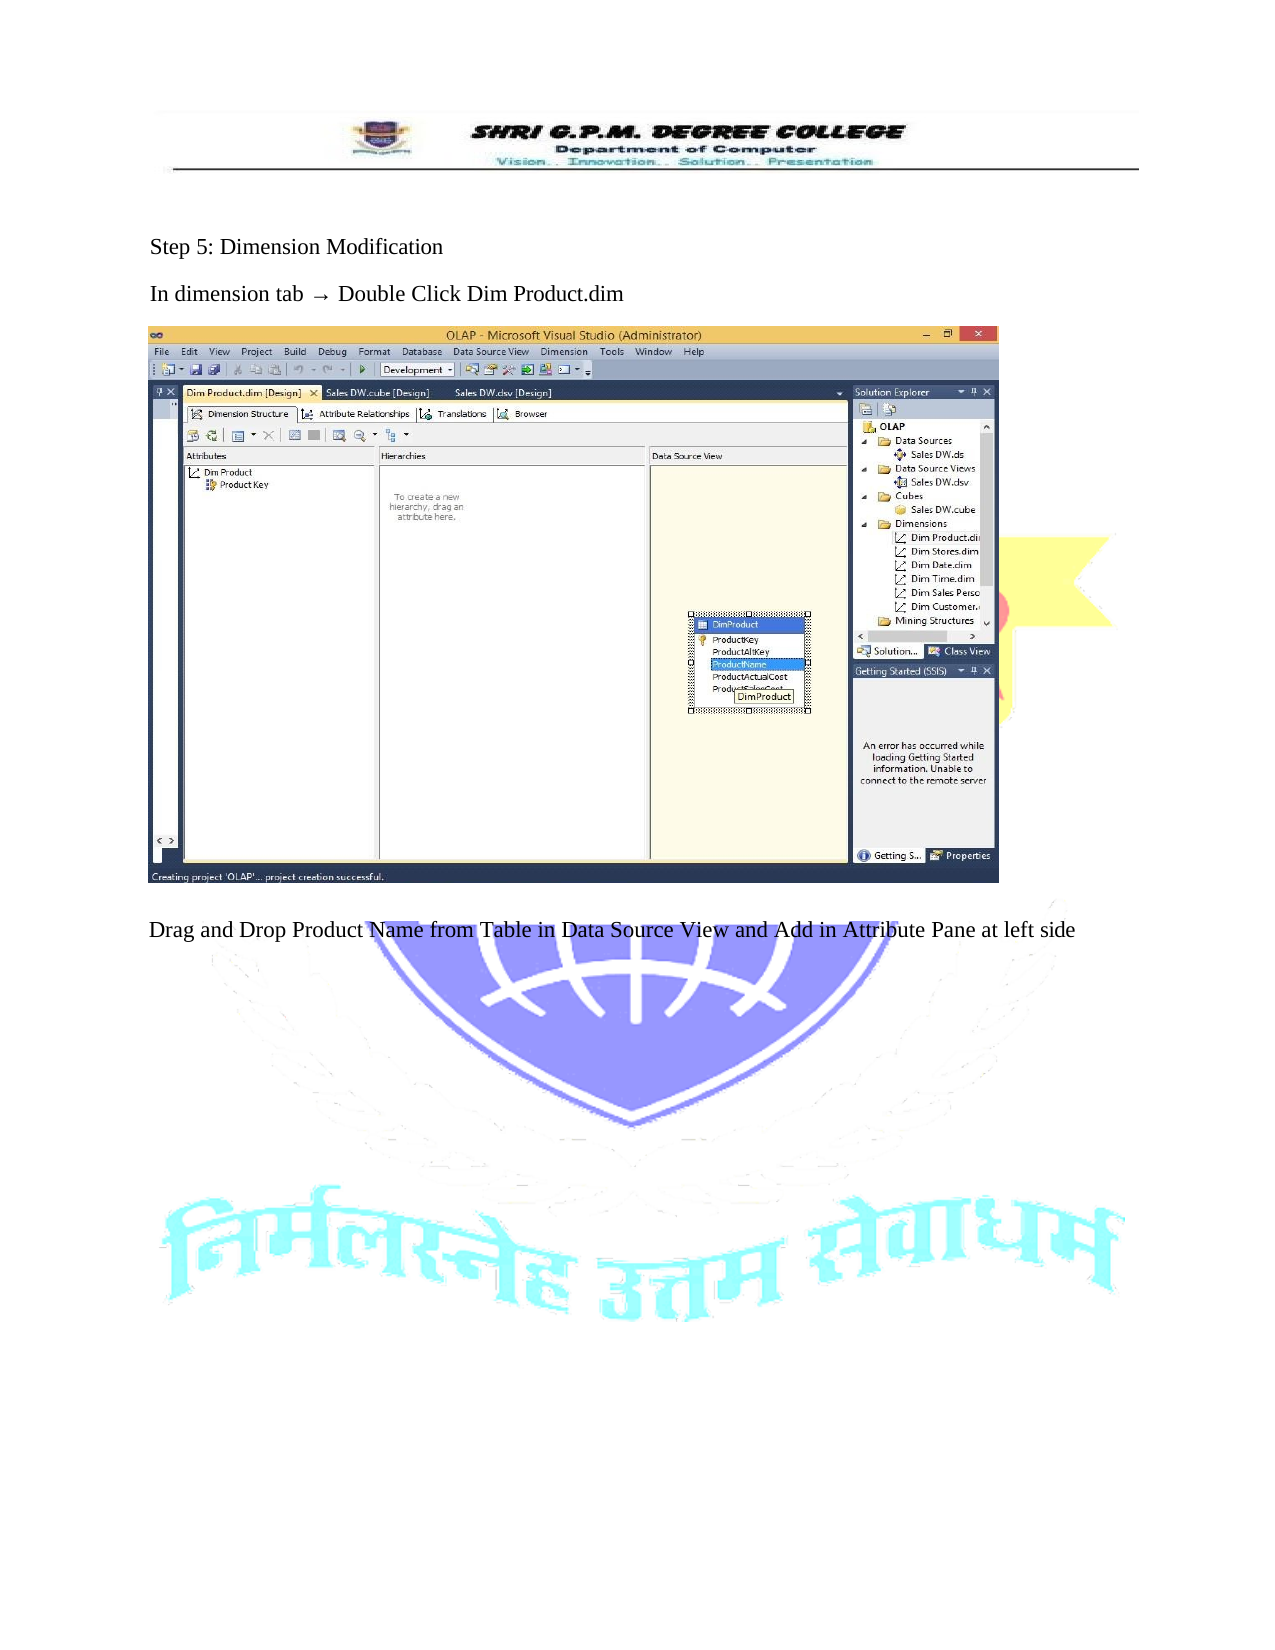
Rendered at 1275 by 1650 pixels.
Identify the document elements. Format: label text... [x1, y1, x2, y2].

picture [153, 110, 1139, 174]
text In dimension tab → Double Click Dim Product.dim [149, 280, 1127, 307]
picture [148, 326, 1125, 1322]
text Step 5: Dimension Modification [149, 233, 1127, 259]
